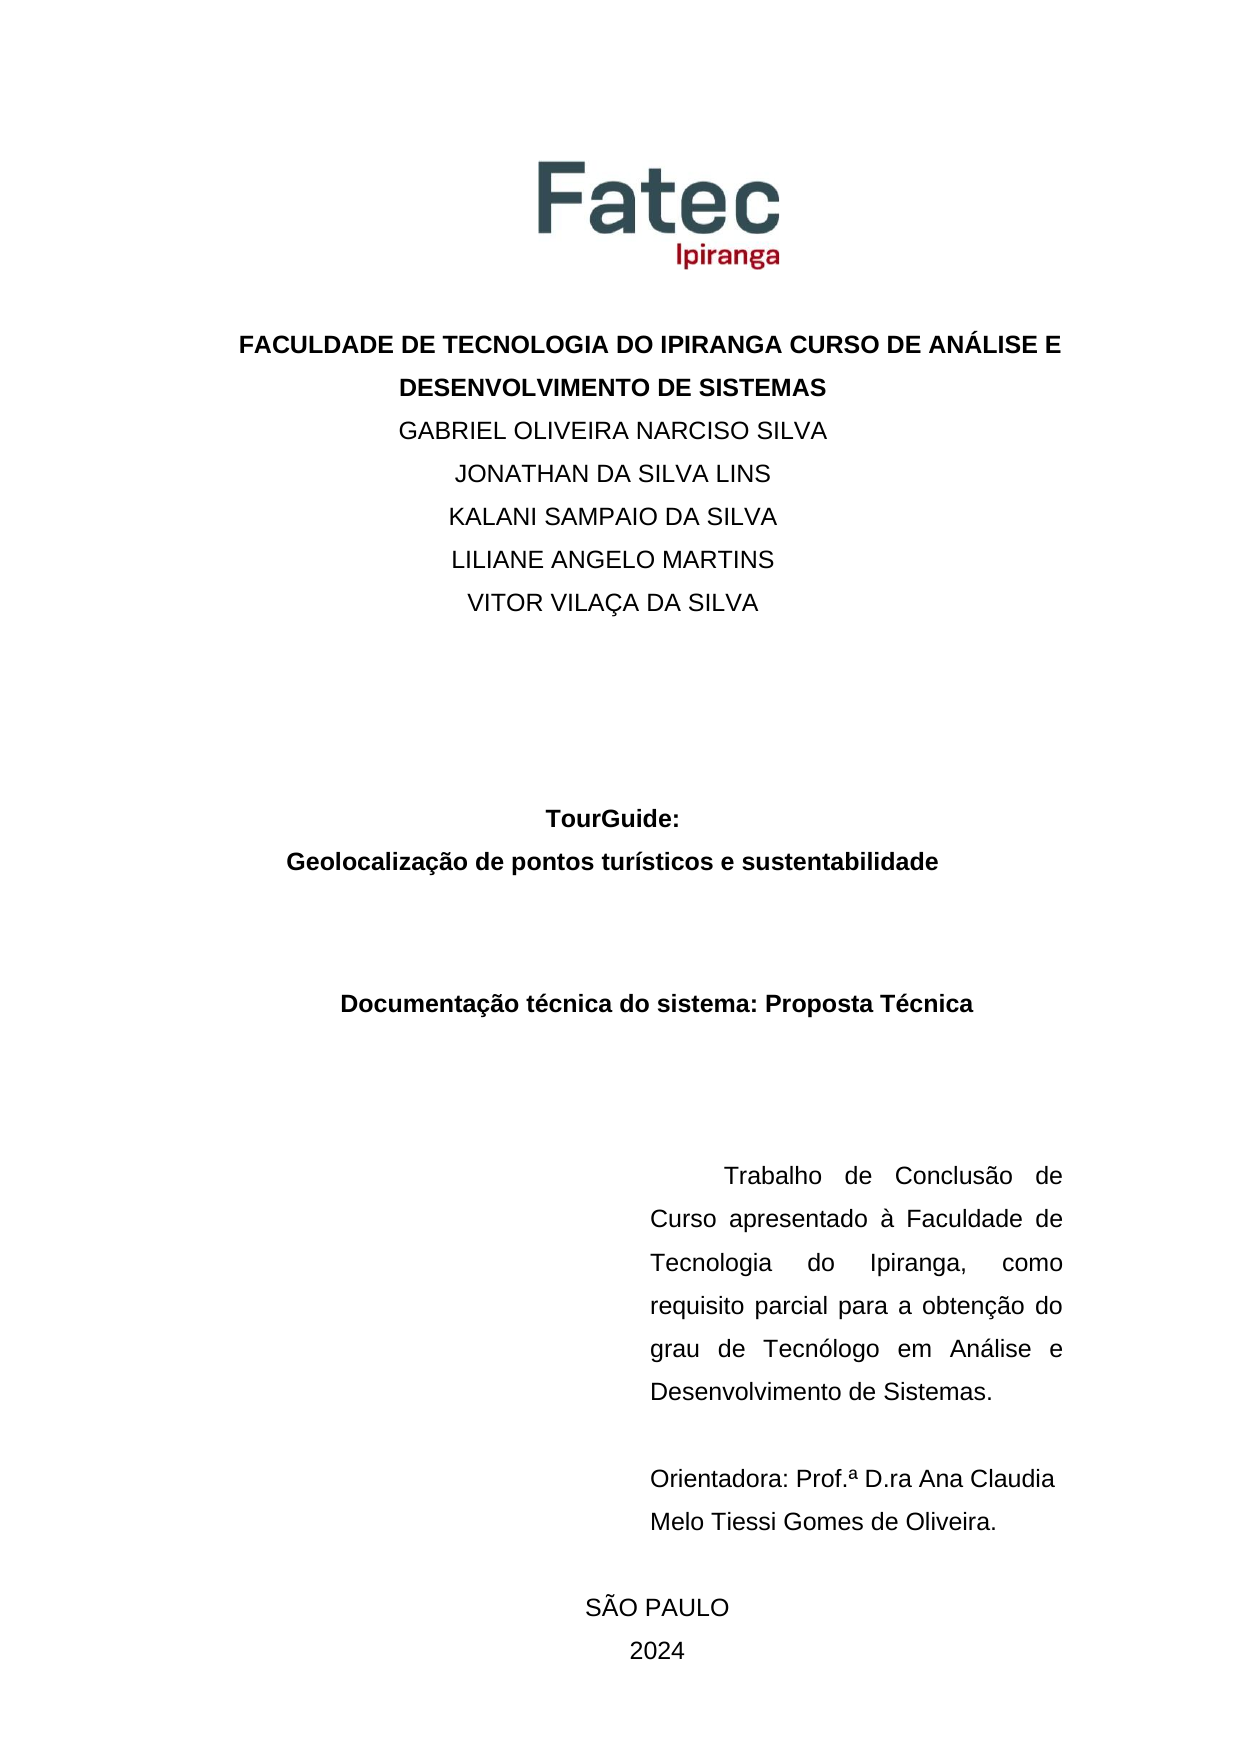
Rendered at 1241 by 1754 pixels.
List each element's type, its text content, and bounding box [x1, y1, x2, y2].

text Geolocalização de pontos turísticos e sustentabilidade [48, 847, 1178, 876]
text TourGuide: [48, 804, 1178, 833]
text SÃO PAULO 2024 [585, 1593, 729, 1665]
text KALANI SAMPAIO DA SILVA [48, 502, 1178, 531]
text Orientadora: Prof.ª D.ra Ana Claudia Melo Tiessi Gomes de Oliveira. [650, 1464, 1063, 1536]
subtitle FACULDADE DE TECNOLOGIA DO IPIRANGA CURSO DE ANÁLISE E DESENVOLVIMENTO DE SISTEMAS [48, 330, 1178, 402]
text GABRIEL OLIVEIRA NARCISO SILVA [48, 416, 1178, 445]
text JONATHAN DA SILVA LINS [48, 459, 1178, 488]
subtitle Documentação técnica do sistema: Proposta Técnica [339, 988, 975, 1017]
picture [538, 160, 780, 270]
text VITOR VILAÇA DA SILVA [48, 588, 1178, 617]
text Trabalho de Conclusão de Curso apresentado à Faculdade de Tecnologia do Ipiranga, como requisito parcial para a obtenção do grau de Tecnólogo em Análise e Desenvolvimento de Sistemas. [650, 1161, 1063, 1406]
text LILIANE ANGELO MARTINS [48, 545, 1178, 574]
